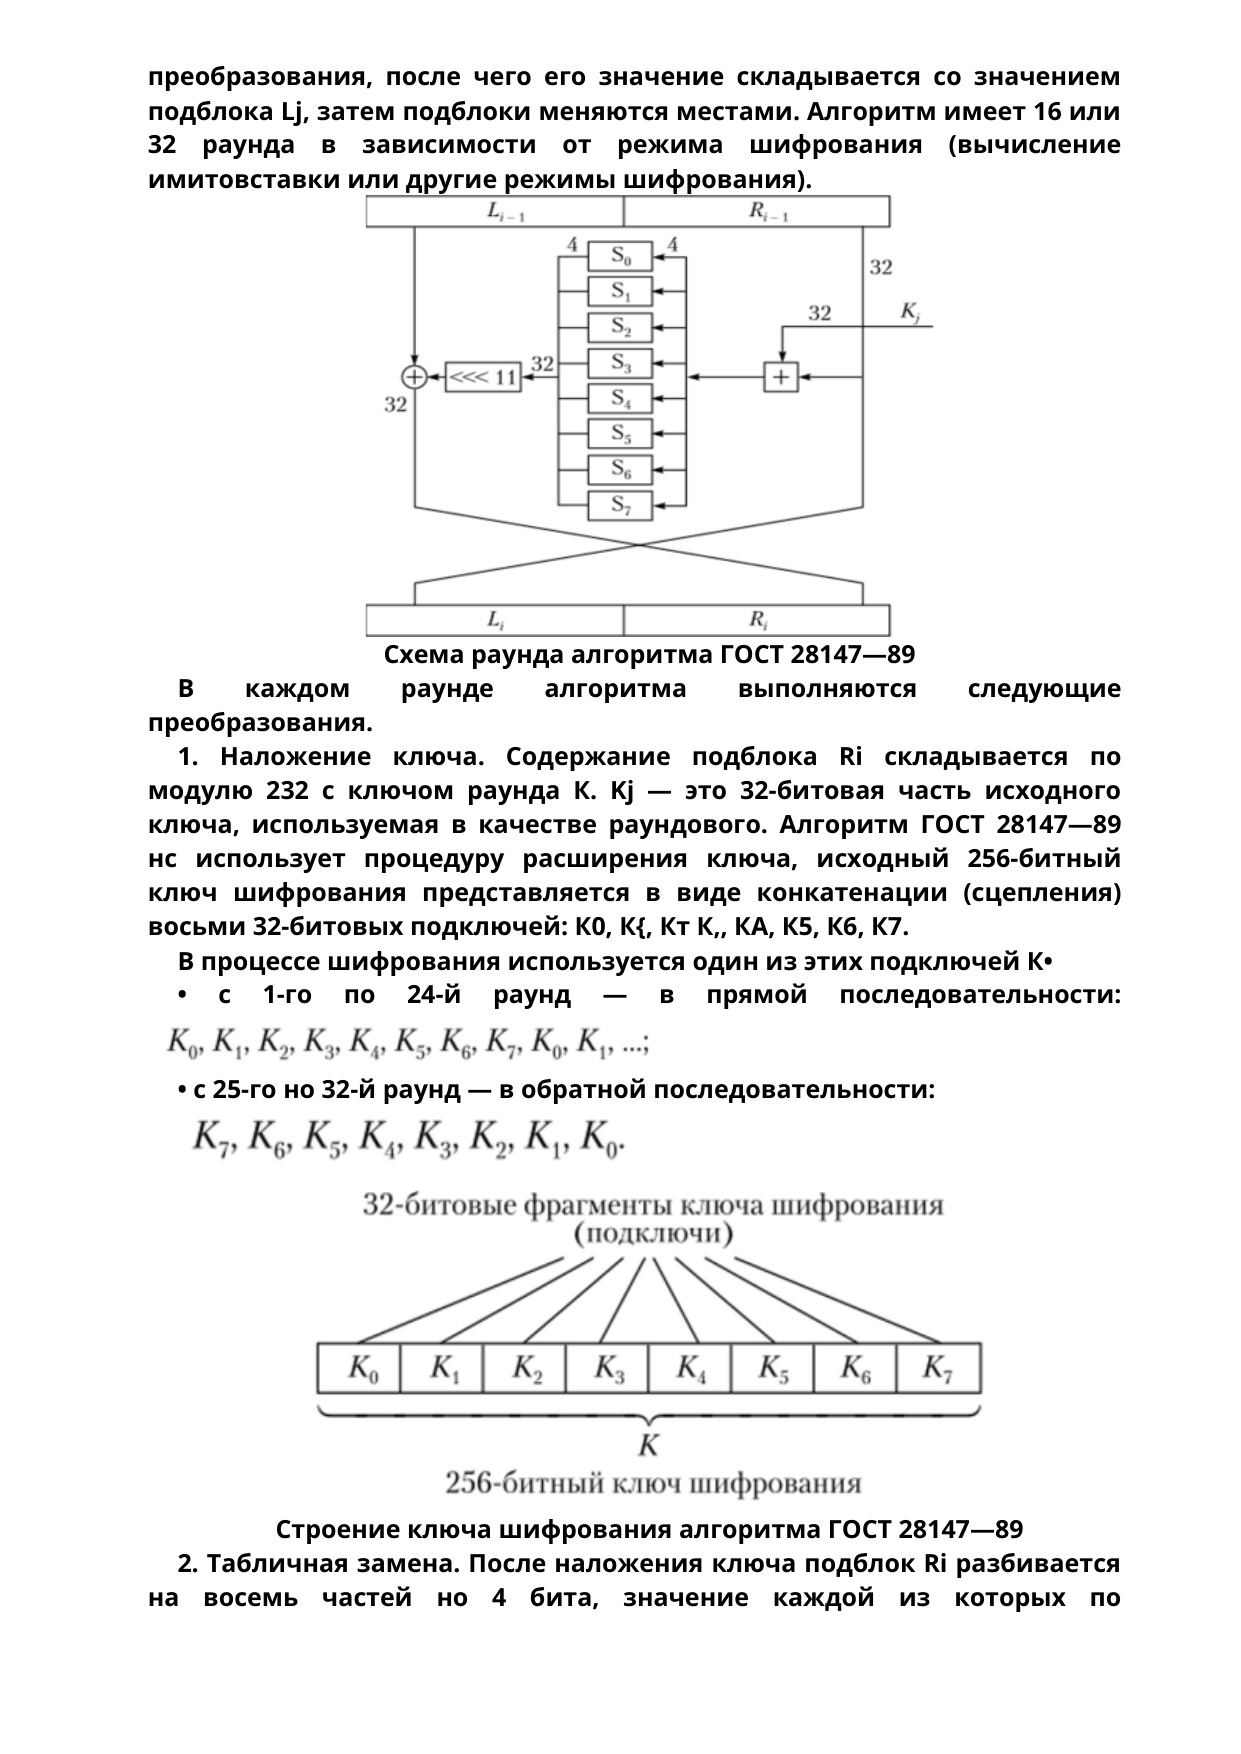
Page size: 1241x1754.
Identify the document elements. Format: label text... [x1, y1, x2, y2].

text Строение ключа шифрования алгоритма ГОСТ 28147—89 [148, 1512, 1122, 1546]
picture [177, 1105, 1034, 1512]
picture [147, 1011, 659, 1072]
text В процессе шифрования используется один из этих подключей К• [148, 943, 1122, 977]
picture [365, 195, 934, 637]
text Схема раунда алгоритма ГОСТ 28147—89 [148, 637, 1122, 671]
text 1. Наложение ключа. Содержание подблока Ri складывается по модулю 232 с ключом раунда К. Kj — это 32-битовая часть исходного ключа, используемая в качестве раундового. Алгоритм ГОСТ 28147—89 нс использует процедуру расширения ключа, исходный 256-битный ключ шифрования представляется в виде конкатенации (сцепления) восьми 32-битовых подключей: К0, К{, Кт К,, КА, К5, К6, К7. [148, 739, 1122, 943]
text • с 25-го но 32-й раунд — в обратной последовательности: [148, 1072, 1122, 1106]
text В каждом раунде алгоритма выполняются следующие преобразования. [148, 671, 1122, 739]
